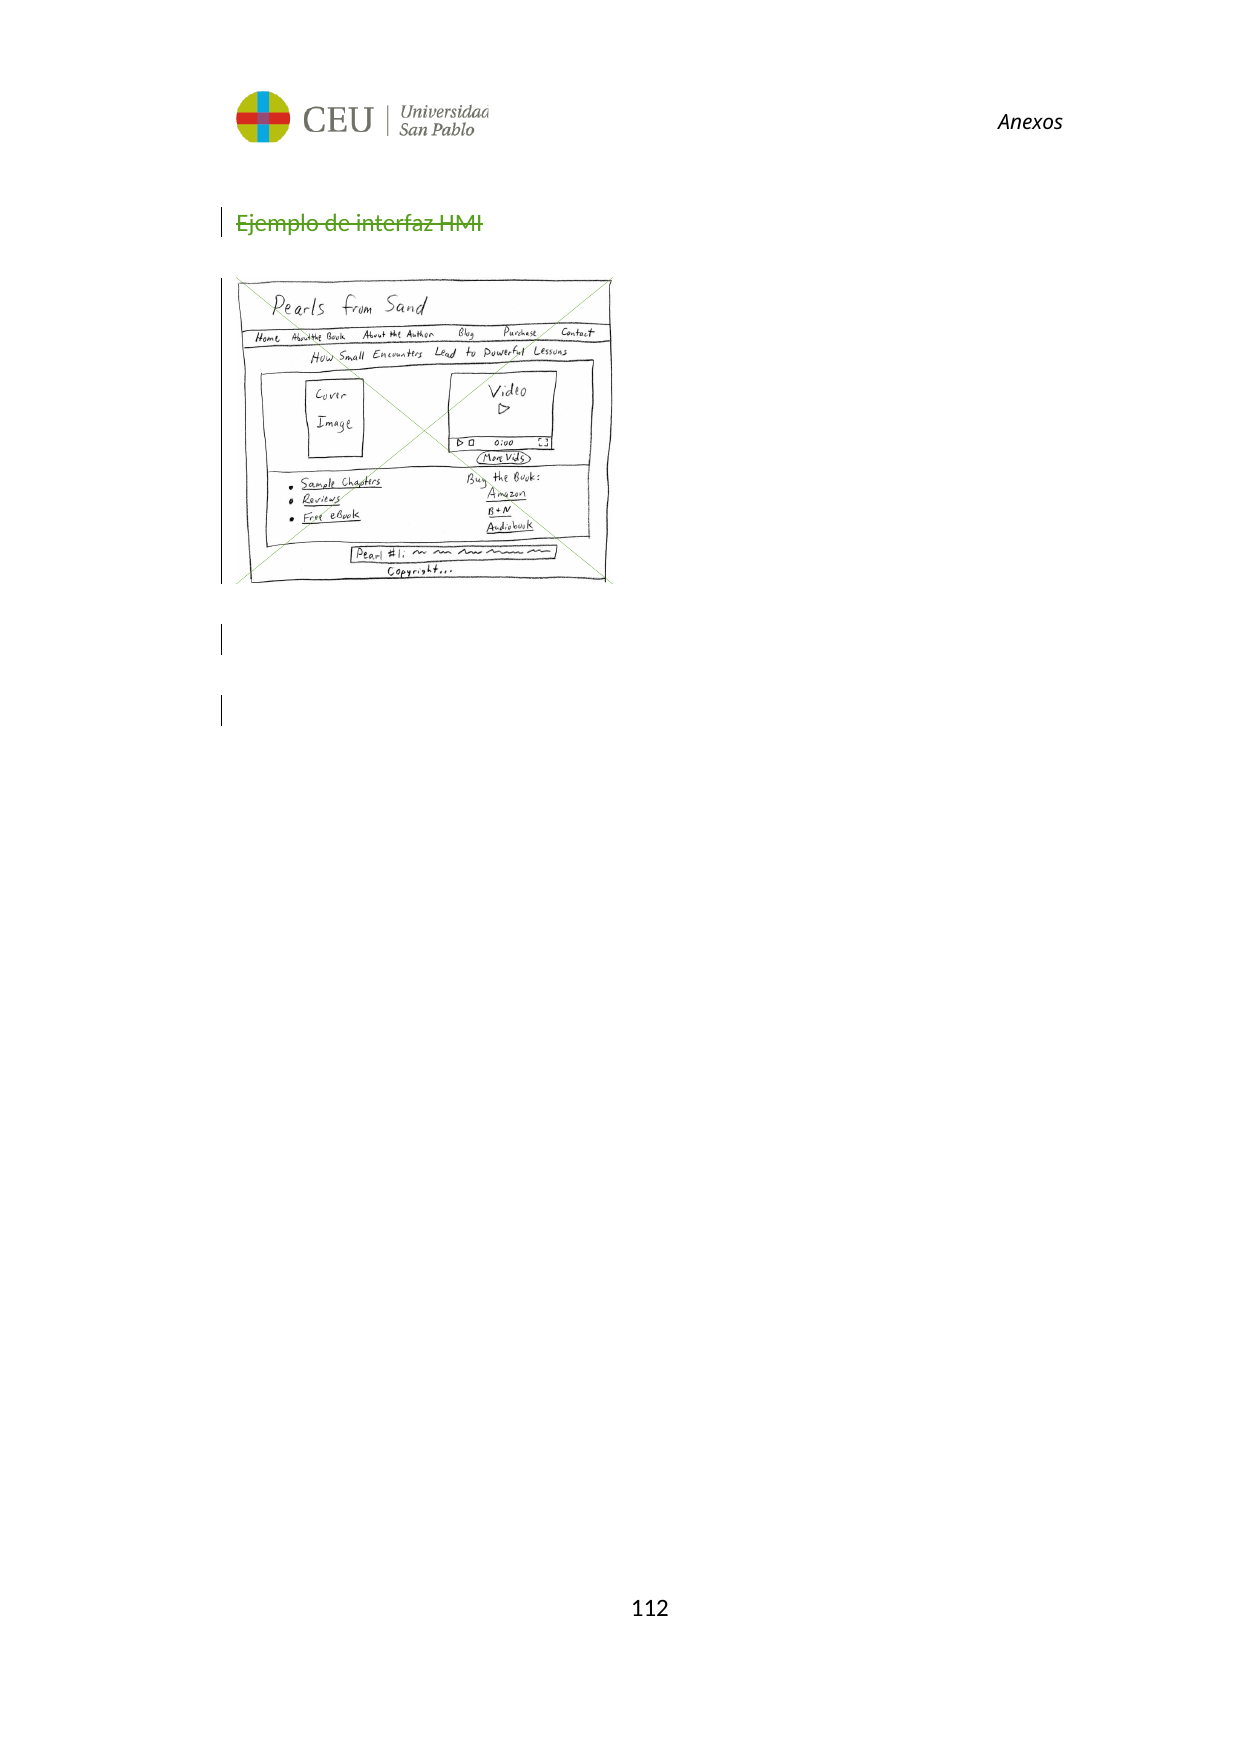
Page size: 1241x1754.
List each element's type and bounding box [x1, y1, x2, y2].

picture [235, 89, 489, 143]
picture [426, 279, 613, 583]
picture [238, 277, 611, 430]
picture [238, 432, 611, 584]
picture [236, 279, 423, 583]
